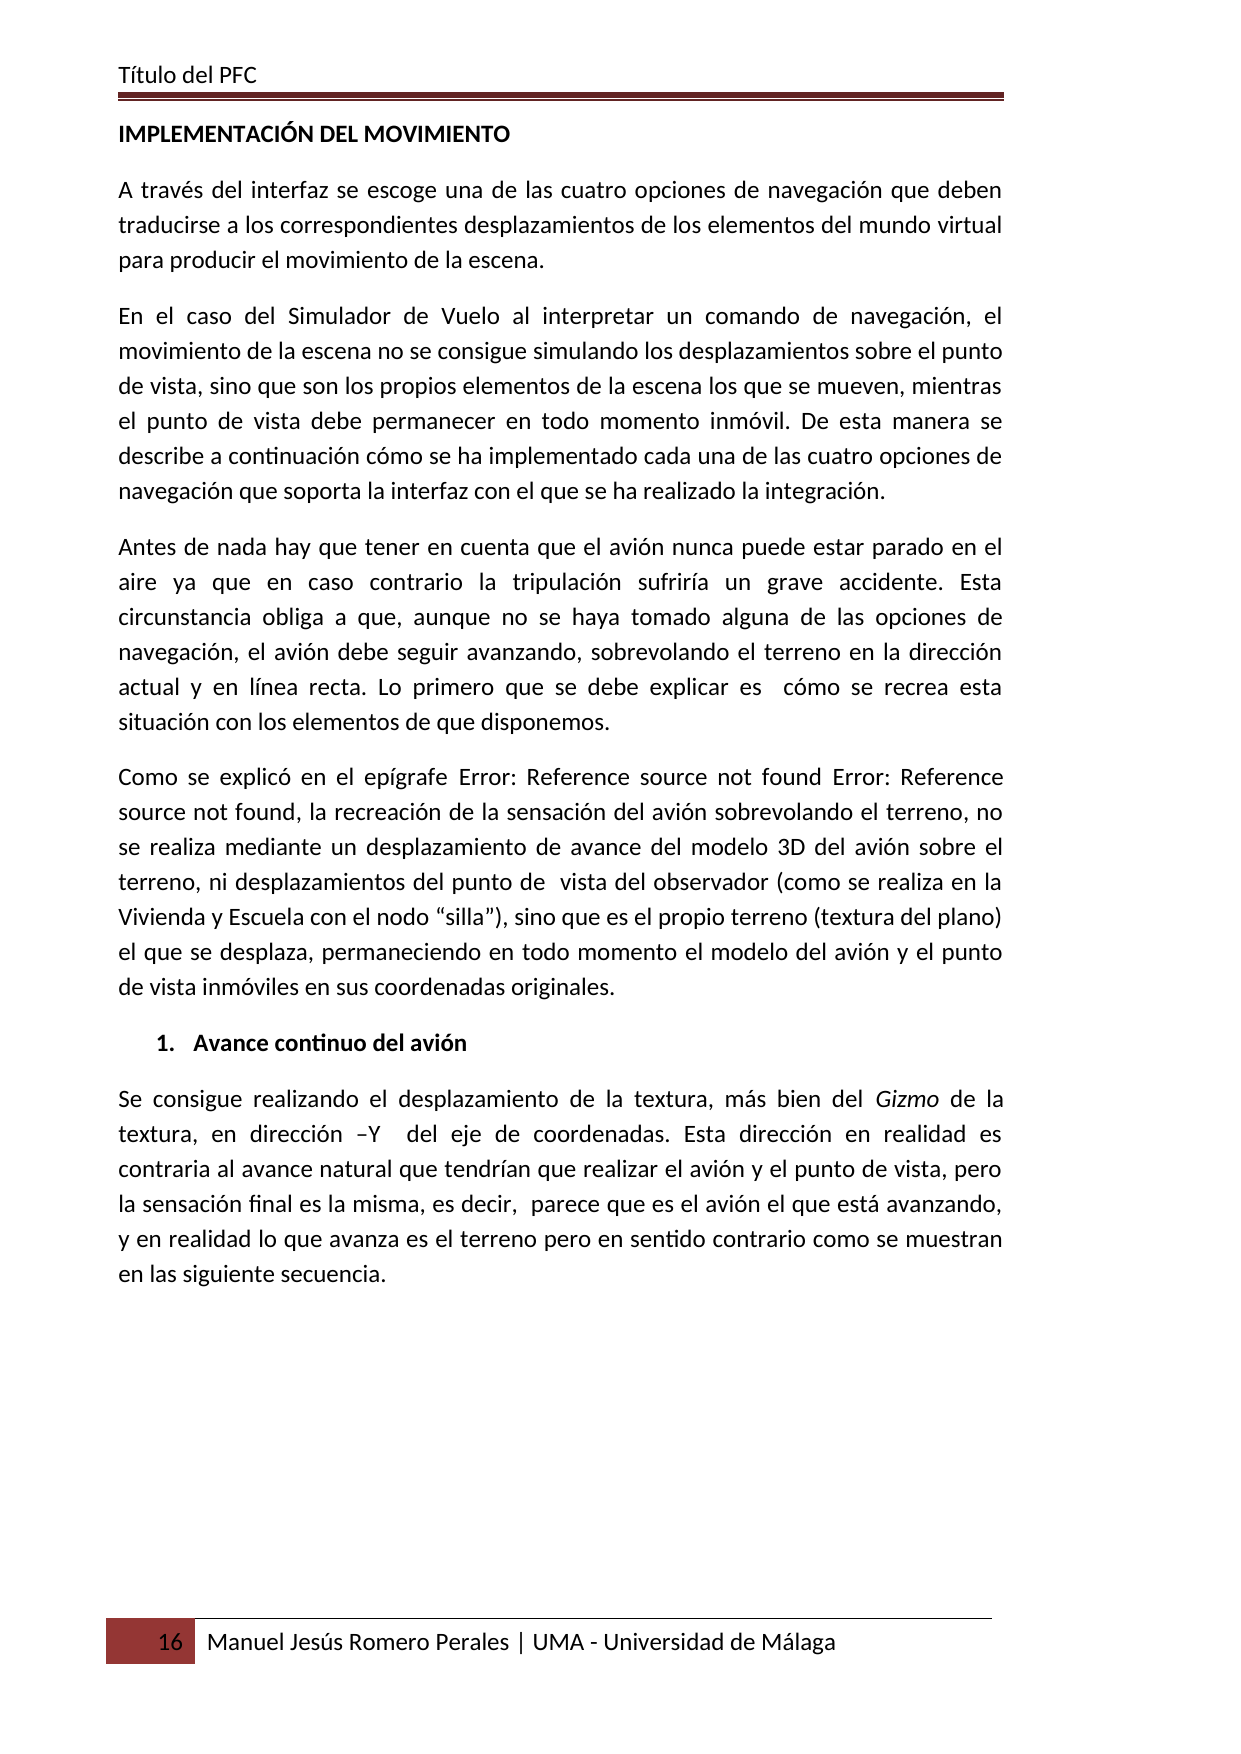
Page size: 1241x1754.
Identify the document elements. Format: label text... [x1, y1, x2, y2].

text A través del interfaz se escoge una de las cuatro opciones de navegación que deben traducirse a los correspondientes desplazamientos de los elementos del mundo virtual para producir el movimiento de la escena. [118, 174, 1004, 274]
list Avance continuo del avión [156, 1027, 1004, 1058]
text IMPLEMENTACIÓN DEL MOVIMIENTO [118, 118, 1004, 149]
text Se consigue realizando el desplazamiento de la textura, más bien del Gizmo de la textura, en dirección –Y del eje de coordenadas. Esta dirección en realidad es contraria al avance natural que tendrían que realizar el avión y el punto de vista, pero la sensación final es la misma, es decir, parece que es el avión el que está avanzando, y en realidad lo que avanza es el terreno pero en sentido contrario como se muestran en las siguiente secuencia. [118, 1083, 1004, 1289]
text En el caso del Simulador de Vuelo al interpretar un comando de navegación, el movimiento de la escena no se consigue simulando los desplazamientos sobre el punto de vista, sino que son los propios elementos de la escena los que se mueven, mientras el punto de vista debe permanecer en todo momento inmóvil. De esta manera se describe a continuación cómo se ha implementado cada una de las cuatro opciones de navegación que soporta la interfaz con el que se ha realizado la integración. [118, 300, 1004, 505]
text Antes de nada hay que tener en cuenta que el avión nunca puede estar parado en el aire ya que en caso contrario la tripulación sufriría un grave accidente. Esta circunstancia obliga a que, aunque no se haya tomado alguna de las opciones de navegación, el avión debe seguir avanzando, sobrevolando el terreno en la dirección actual y en línea recta. Lo primero que se debe explicar es cómo se recrea esta situación con los elementos de que disponemos. [118, 531, 1004, 736]
